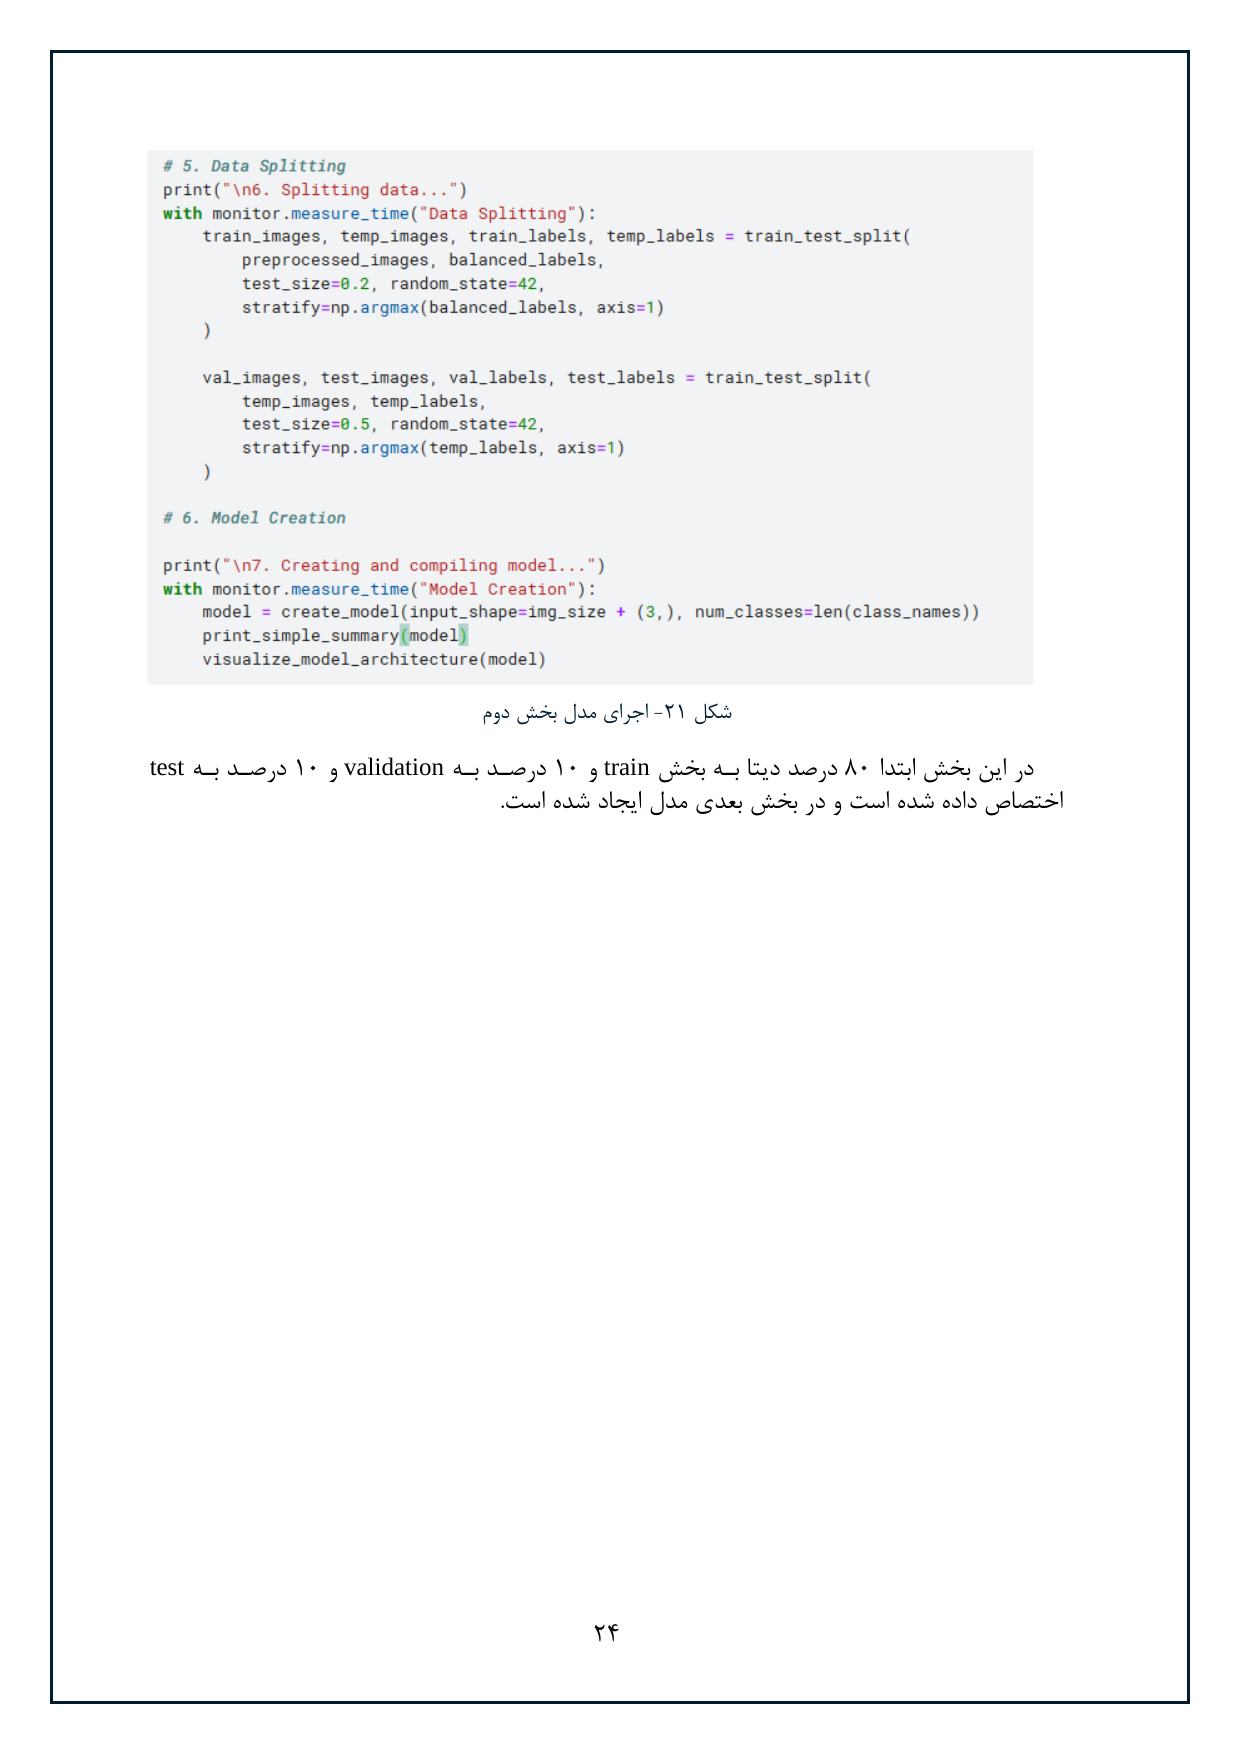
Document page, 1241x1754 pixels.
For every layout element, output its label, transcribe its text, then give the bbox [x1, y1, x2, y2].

text در این بخش ابتدا 80 درصد دیتا به بخش train و 10 درصد به validation و 10 درصد به test اختصاص داده شده است و در بخش بعدی مدل ایجاد شده است. [150, 752, 1063, 819]
text شکل 21- اجرای مدل بخش دوم [150, 702, 1063, 727]
picture [147, 150, 1034, 685]
